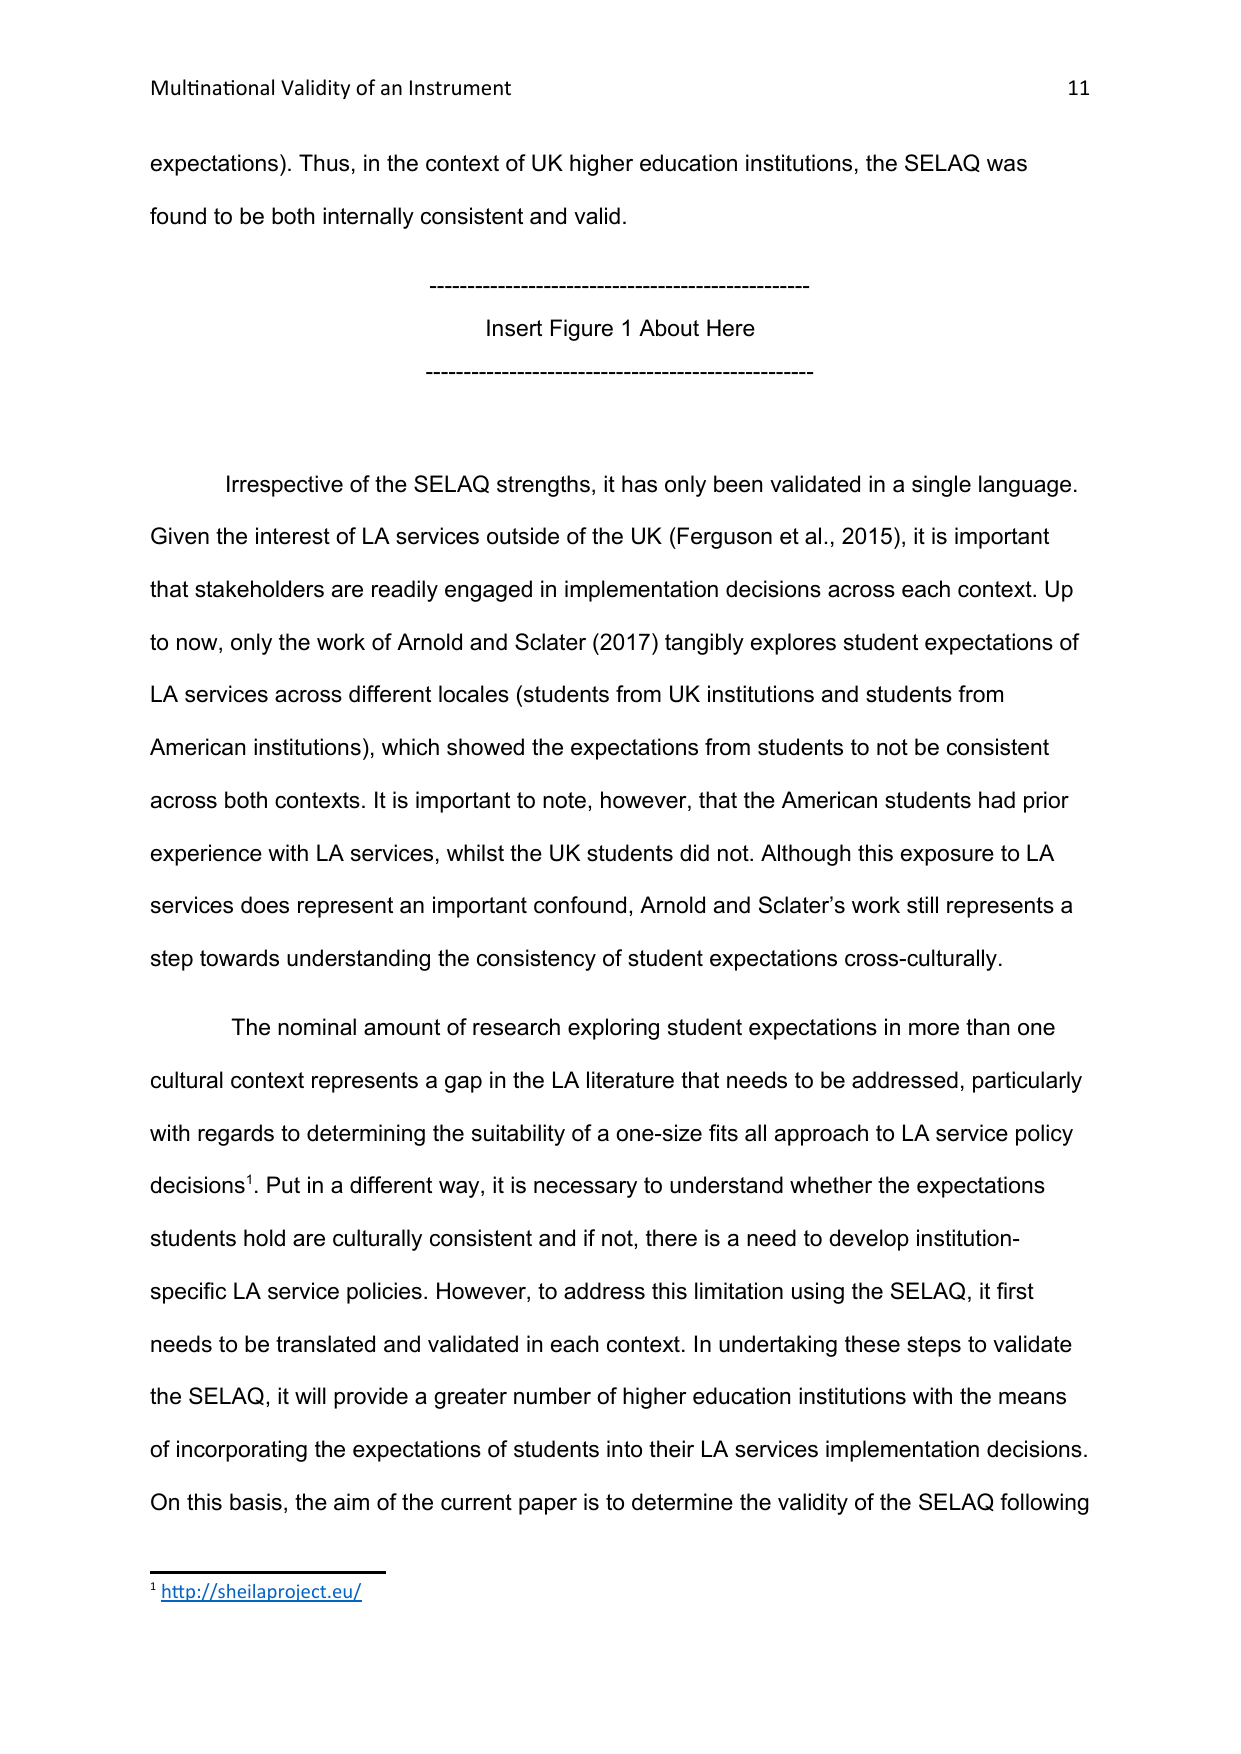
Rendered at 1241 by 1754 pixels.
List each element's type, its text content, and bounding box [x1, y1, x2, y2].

text Irrespective of the SELAQ strengths, it has only been validated in a single language. Given the interest of LA services outside of the UK (Ferguson et al., 2015), it is important that stakeholders are readily engaged in implementation decisions across each context. Up to now, only the work of Arnold and Sclater (2017) tangibly explores student expectations of LA services across different locales (students from UK institutions and students from American institutions), which showed the expectations from students to not be consistent across both contexts. It is important to note, however, that the American students had prior experience with LA services, whilst the UK students did not. Although this exposure to LA services does represent an important confound, Arnold and Sclater’s work still represents a step towards understanding the consistency of student expectations cross-culturally. [150, 471, 1090, 971]
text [150, 1014, 1090, 1515]
text -------------------------------------------------- [150, 272, 1090, 298]
text --------------------------------------------------- [150, 358, 1090, 384]
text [150, 150, 1090, 229]
text Insert Figure 1 About Here [150, 315, 1090, 341]
